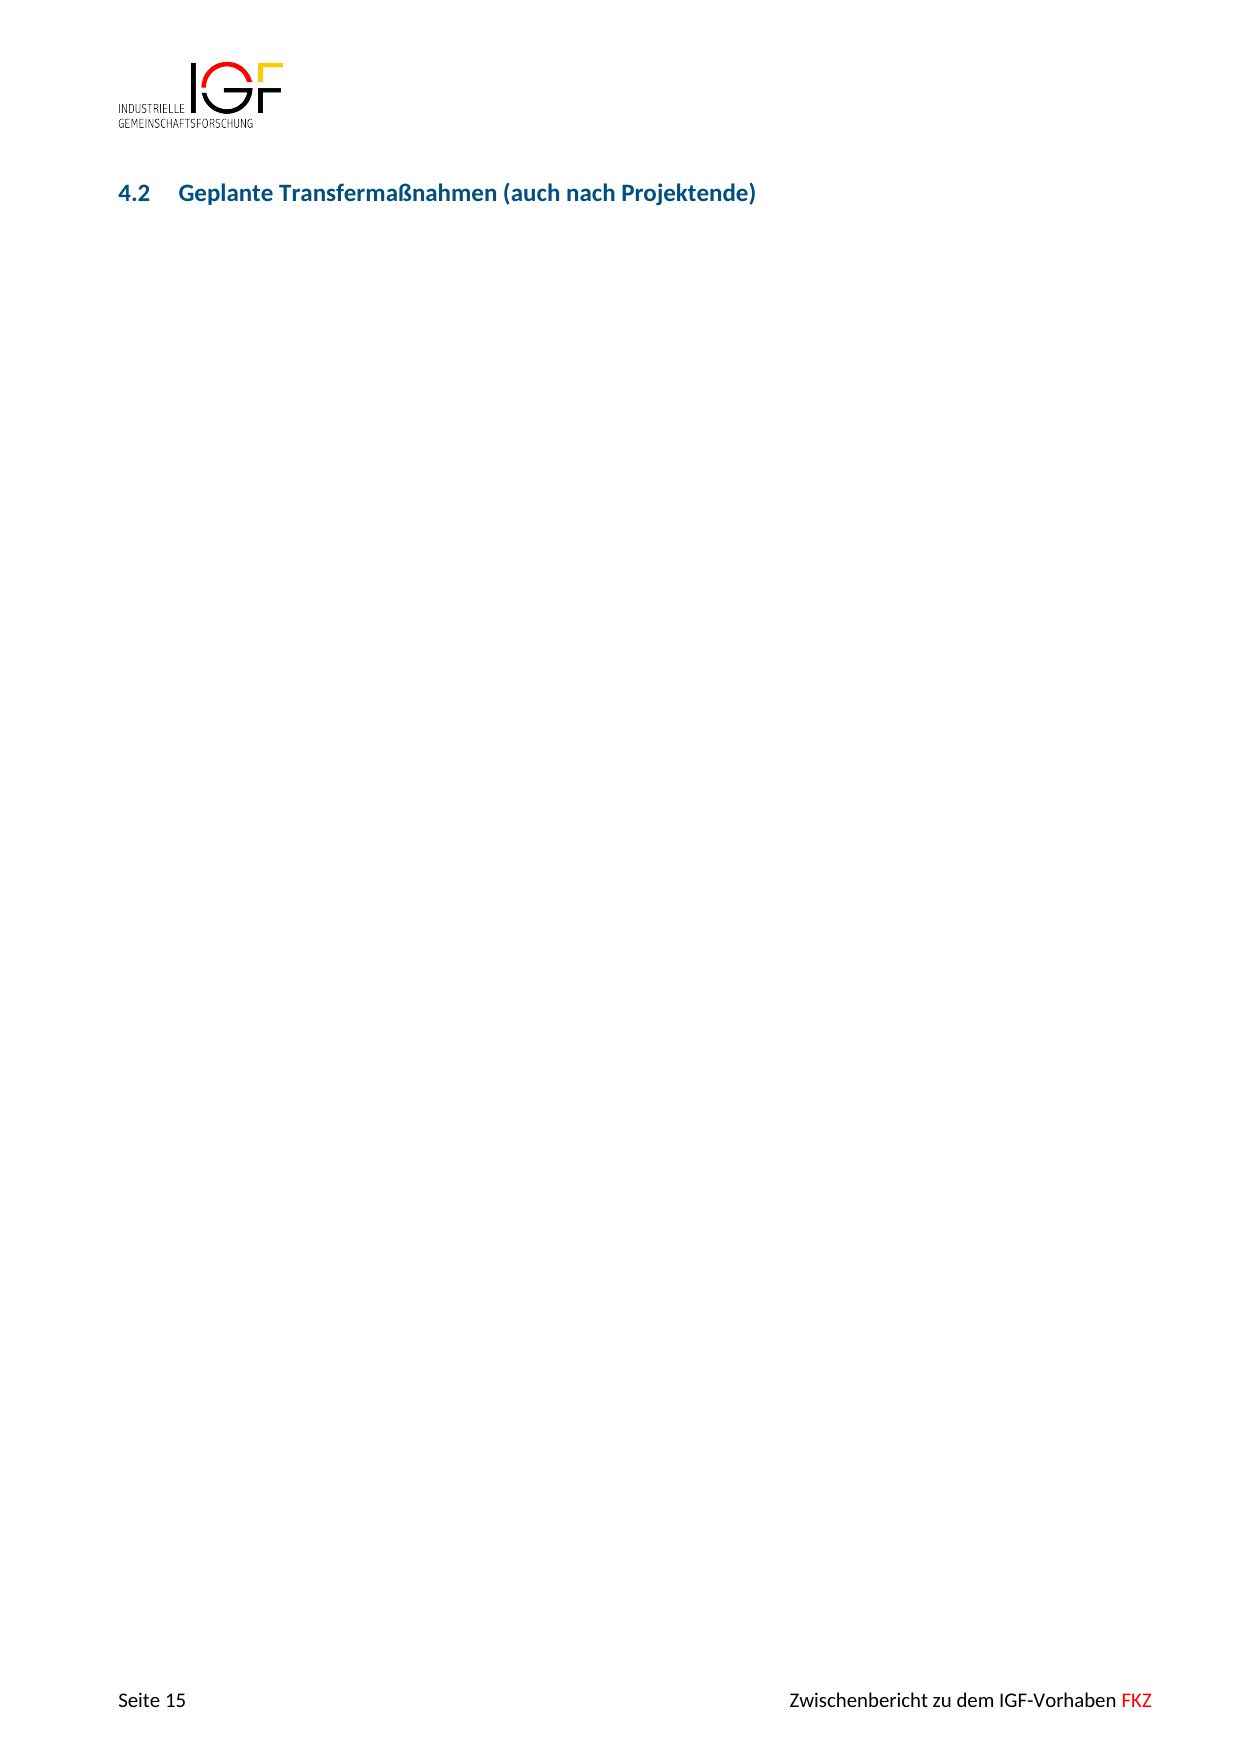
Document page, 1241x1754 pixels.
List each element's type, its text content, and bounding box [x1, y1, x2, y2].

subtitle Geplante Transfermaßnahmen (auch nach Projektende) [118, 177, 1122, 208]
picture [105, 48, 295, 138]
